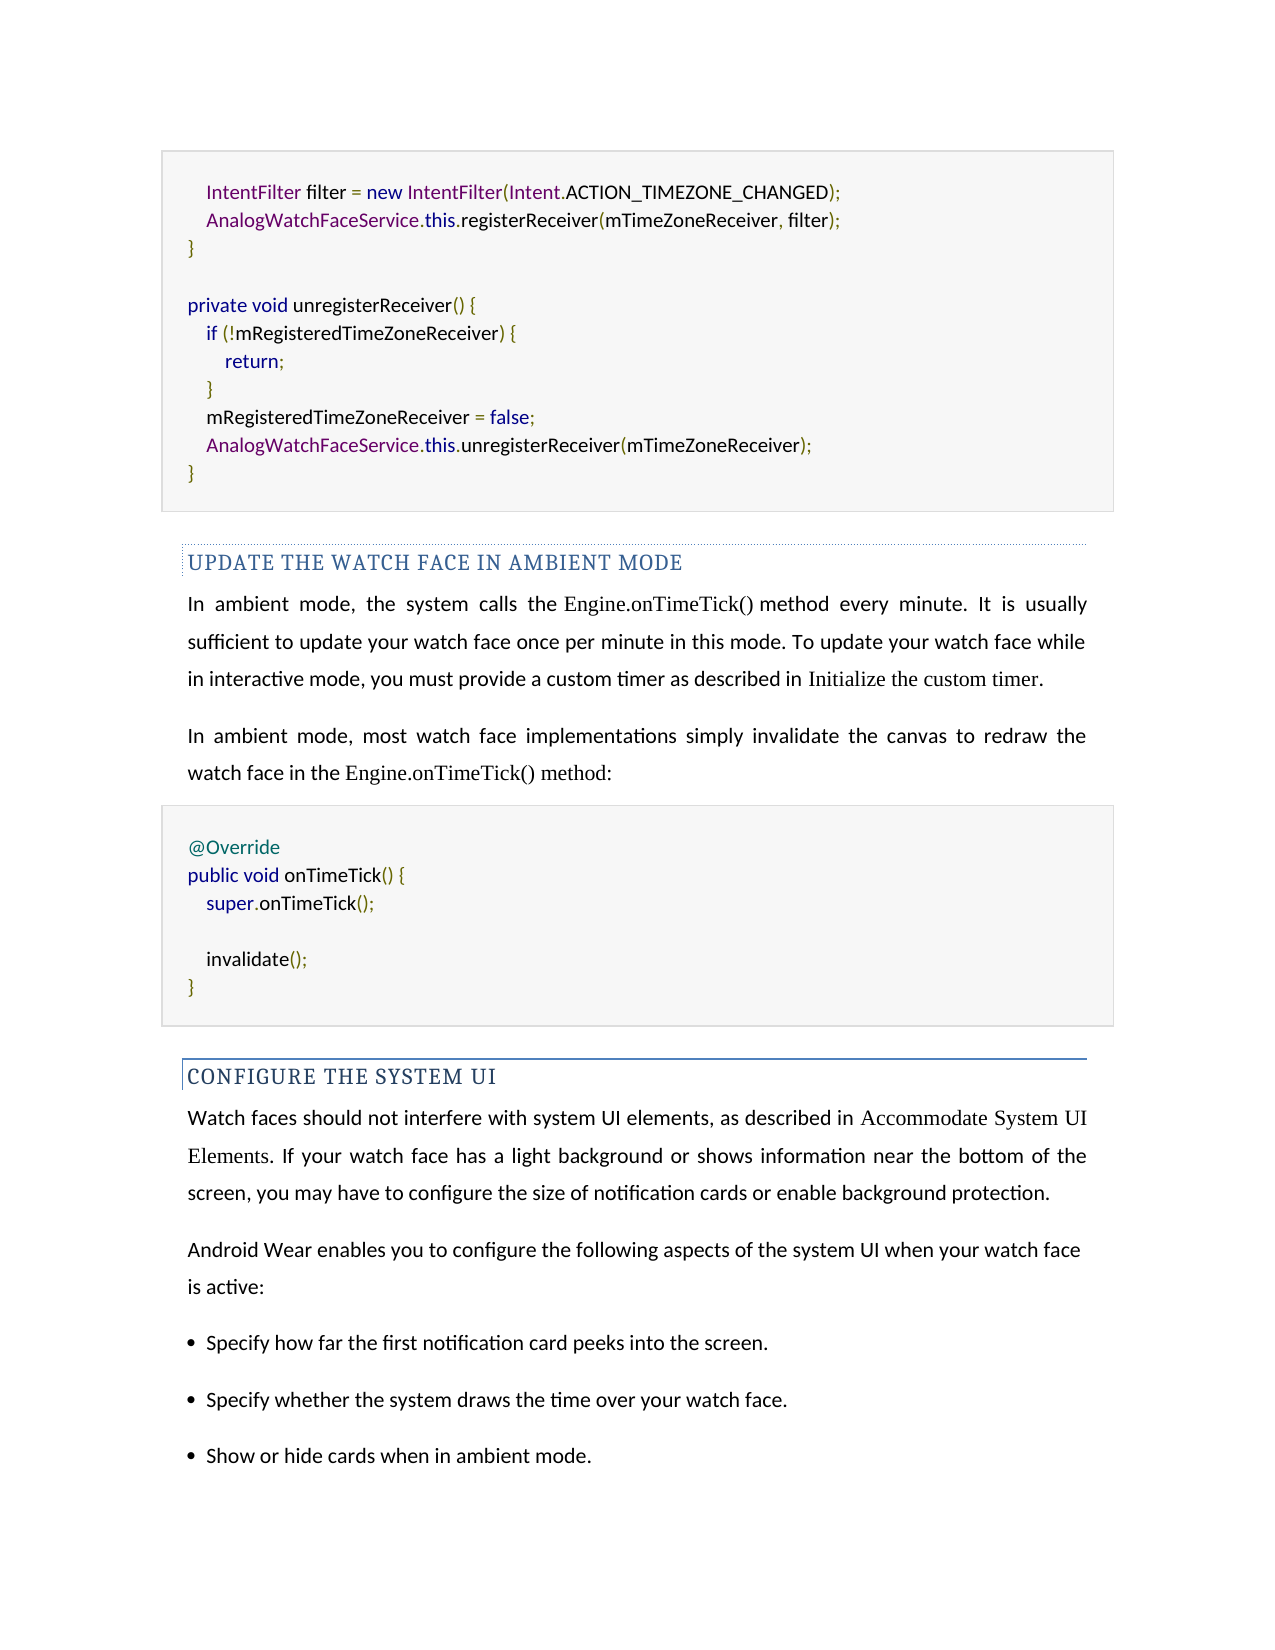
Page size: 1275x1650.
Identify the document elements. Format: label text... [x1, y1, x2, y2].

list Show or hide cards when in ambient mode. [187, 1431, 1087, 1469]
text In ambient mode, the system calls the Engine.onTimeTick() method every minute. It is usually sufficient to update your watch face once per minute in this mode. To update your watch face while in interactive mode, you must provide a custom timer as described in Initialize the custom timer. [187, 580, 1087, 692]
list Specify how far the first notification card peeks into the screen. [187, 1319, 1087, 1356]
text @Override public void onTimeTick() { super.onTimeTick(); invalidate(); } [163, 806, 1113, 1025]
subtitle Update the watch face in ambient mode [182, 544, 1087, 576]
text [163, 152, 1113, 511]
text Watch faces should not interfere with system UI elements, as described in Accommodate System UI Elements. If your watch face has a light background or shows information near the bottom of the screen, you may have to configure the size of notification cards or enable background protection. [187, 1094, 1087, 1206]
subtitle Configure the System UI [183, 1060, 1087, 1090]
text Android Wear enables you to configure the following aspects of the system UI when your watch face is active: [187, 1225, 1087, 1300]
text In ambient mode, most watch face implementations simply invalidate the canvas to redraw the watch face in the Engine.onTimeTick() method: [187, 711, 1087, 786]
list Specify whether the system draws the time over your watch face. [187, 1375, 1087, 1412]
